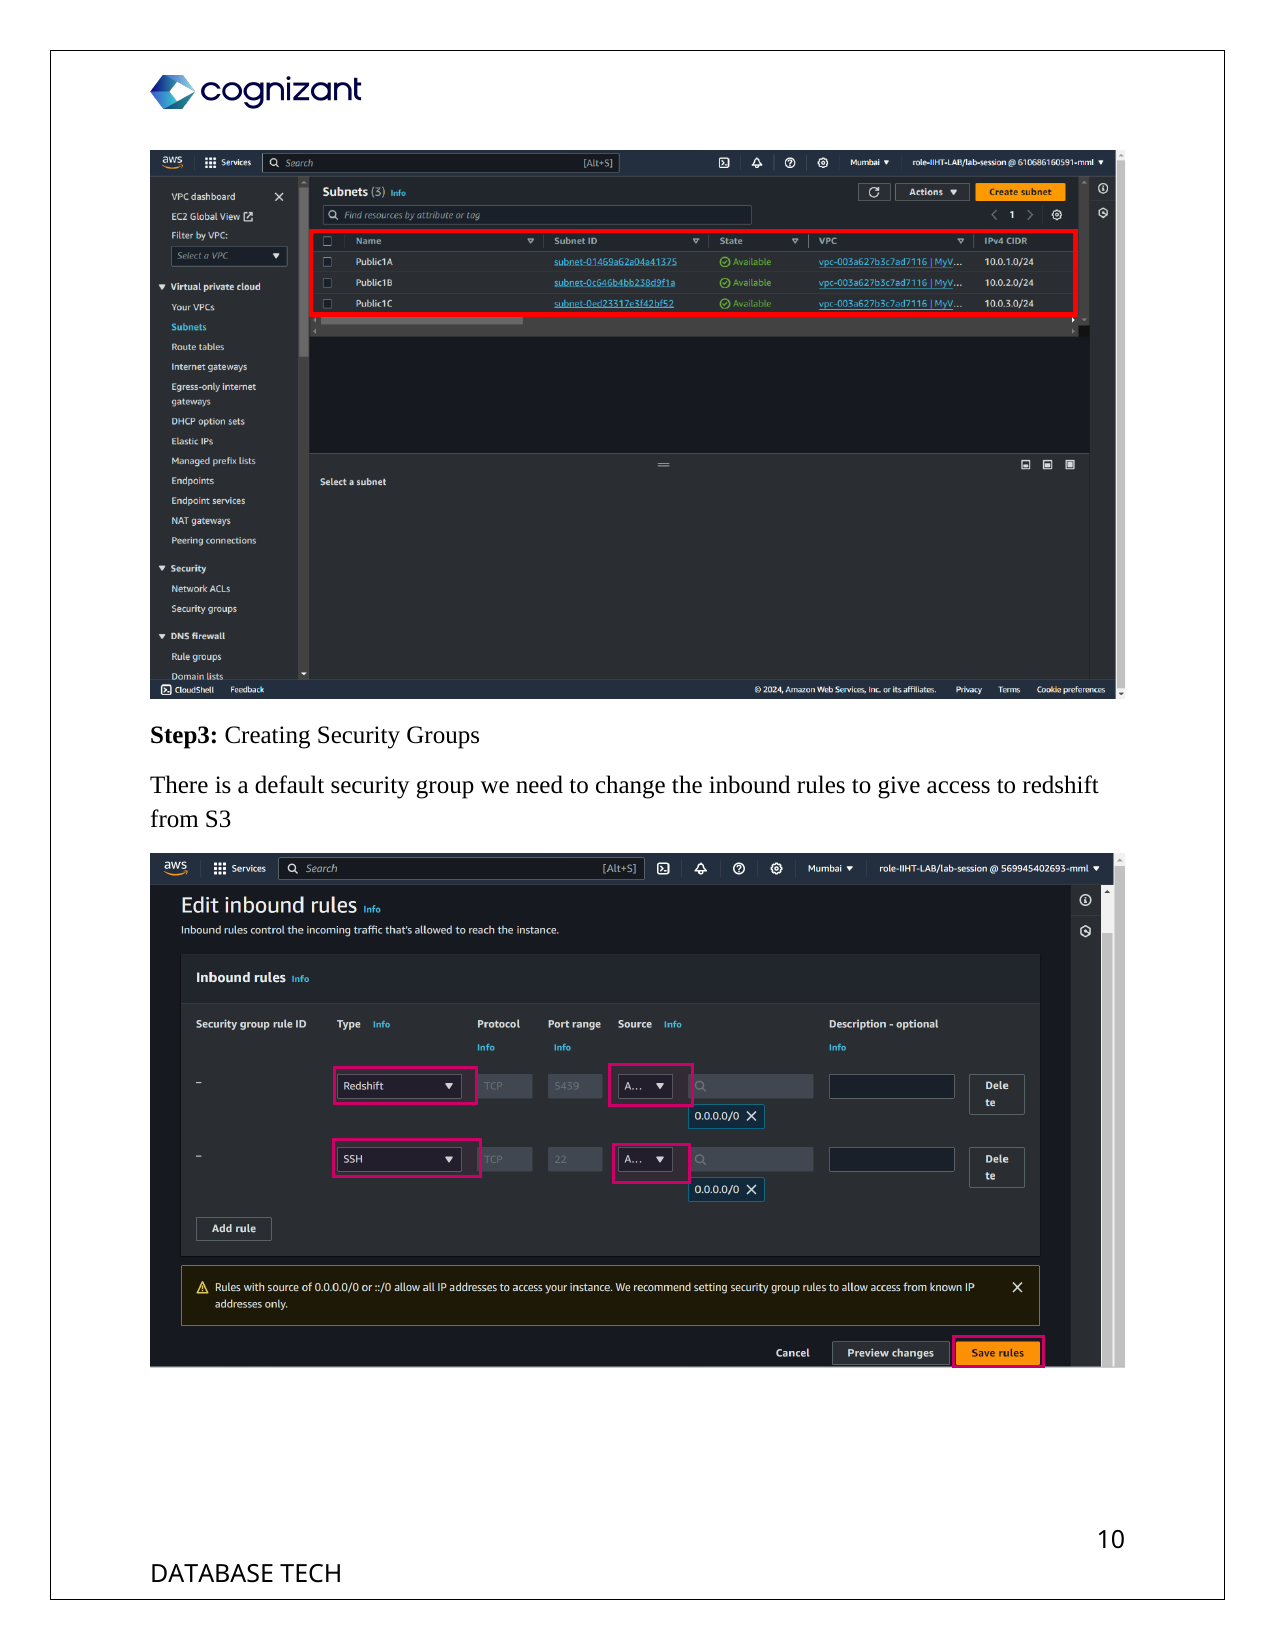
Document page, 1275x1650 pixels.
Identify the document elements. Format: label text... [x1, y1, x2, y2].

picture [955, 1338, 1042, 1365]
picture [150, 853, 1125, 1368]
text Step3: Creating Security Groups [150, 721, 1125, 749]
text There is a default security group we need to change the inbound rules to give access to redshift from S3 [150, 771, 1125, 833]
picture [150, 150, 1125, 699]
picture [150, 75, 362, 109]
